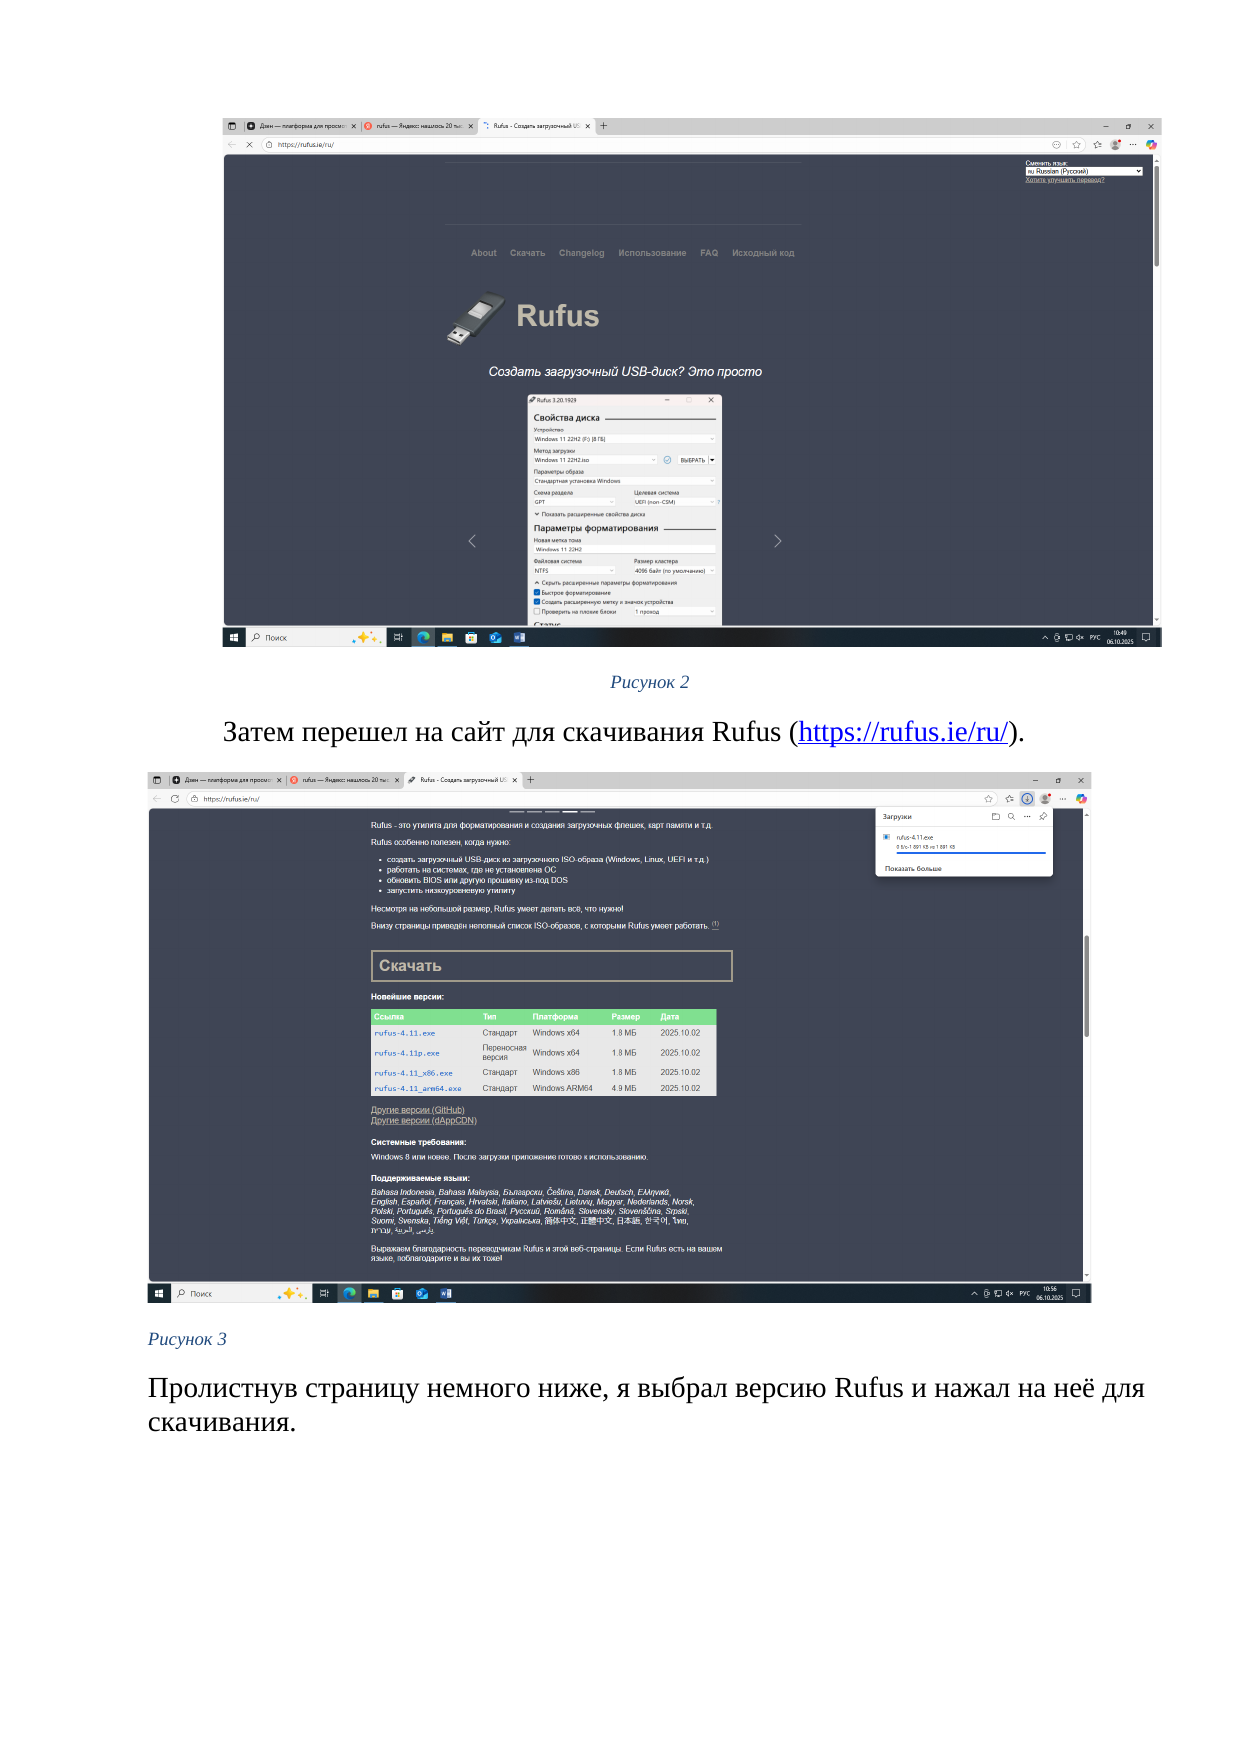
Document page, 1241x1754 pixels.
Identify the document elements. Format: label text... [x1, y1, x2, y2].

list Затем перешел на сайт для скачивания Rufus (https://rufus.ie/ru/). [223, 714, 1152, 747]
picture [147, 772, 1092, 1303]
picture [222, 118, 1162, 647]
text Рисунок 3 [148, 1328, 1152, 1350]
text Рисунок 2 [148, 671, 1152, 693]
text Пролистнув страницу немного ниже, я выбрал версию Rufus и нажал на неё для скачивания. [148, 1371, 1152, 1438]
